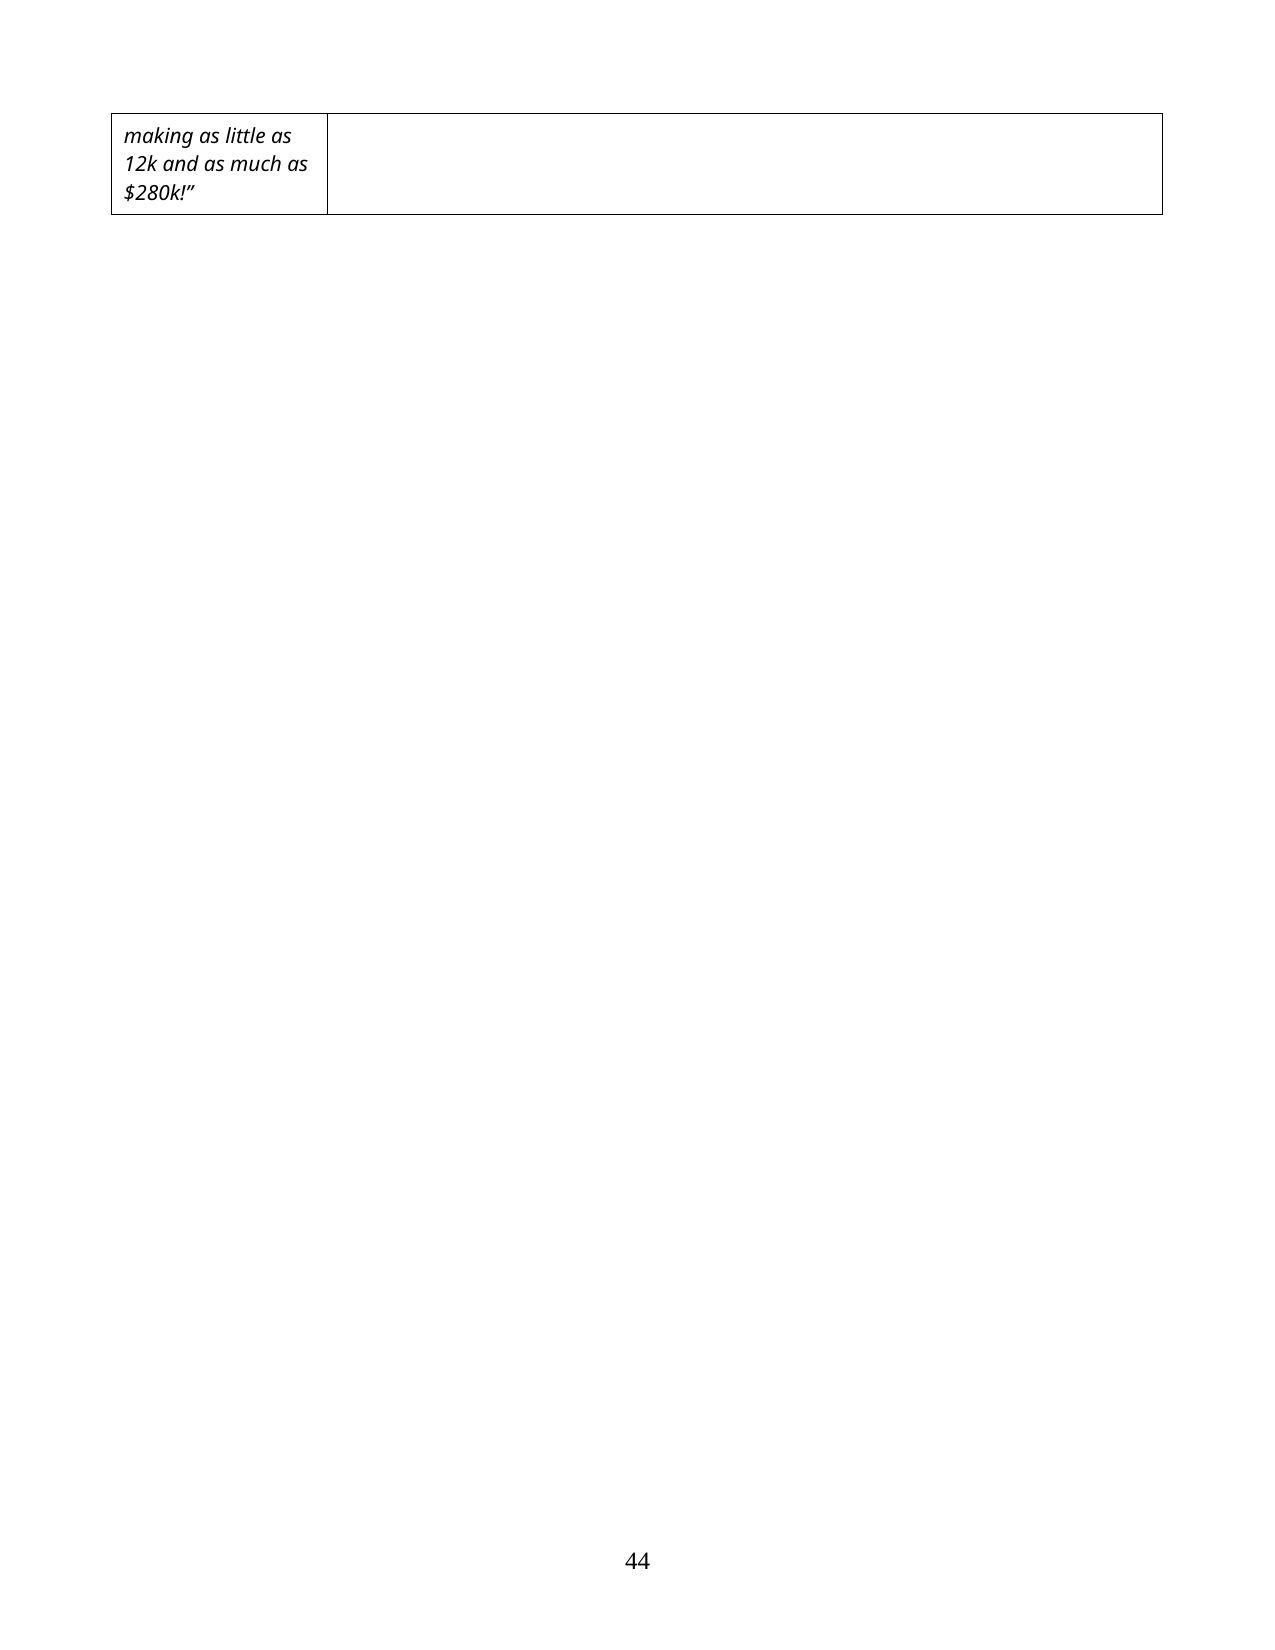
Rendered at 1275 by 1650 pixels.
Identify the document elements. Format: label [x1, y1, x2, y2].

table_cell [328, 114, 1162, 214]
table_cell [112, 114, 327, 214]
